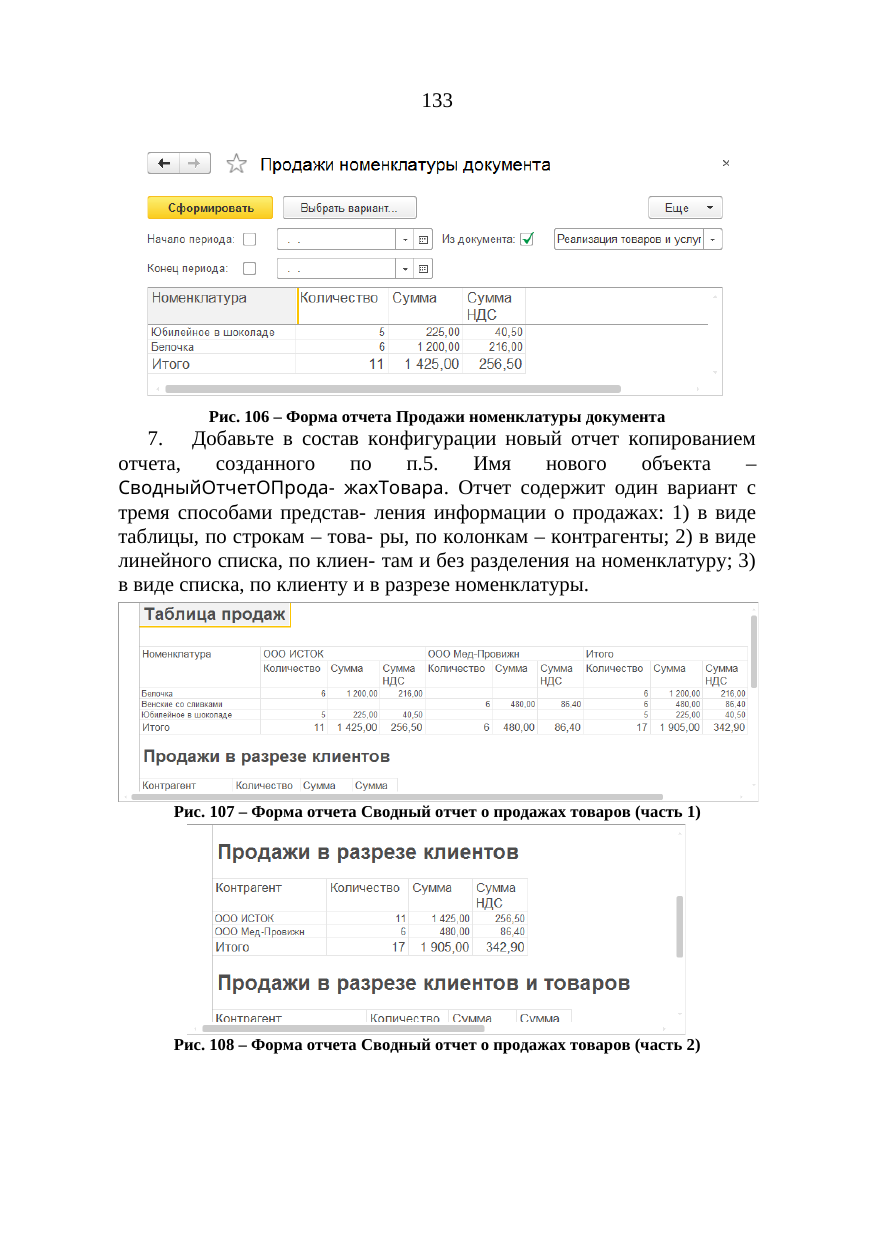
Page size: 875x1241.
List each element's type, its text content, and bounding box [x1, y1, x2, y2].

text Рис. 108 – Форма отчета Сводный отчет о продажах товаров (часть 2) [96, 1035, 778, 1054]
text Рис. 106 – Форма отчета Продажи номенклатуры документа [96, 407, 778, 426]
list Добавьте в состав конфигурации новый отчет копированием отчета, созданного по п.5. Имя нового объекта – СводныйОтчетОПрода- жахТовара. Отчет содержит один вариант с тремя способами представ- ления информации о продажах: 1) в виде таблицы, по строкам – това- ры, по колонкам – контрагенты; 2) в виде линейного списка, по клиен- там и без разделения на номенклатуру; 3) в виде списка, по клиенту и в разрезе номенклатуры. [118, 426, 757, 596]
picture [187, 824, 686, 1035]
picture [147, 152, 729, 396]
picture [118, 602, 759, 802]
